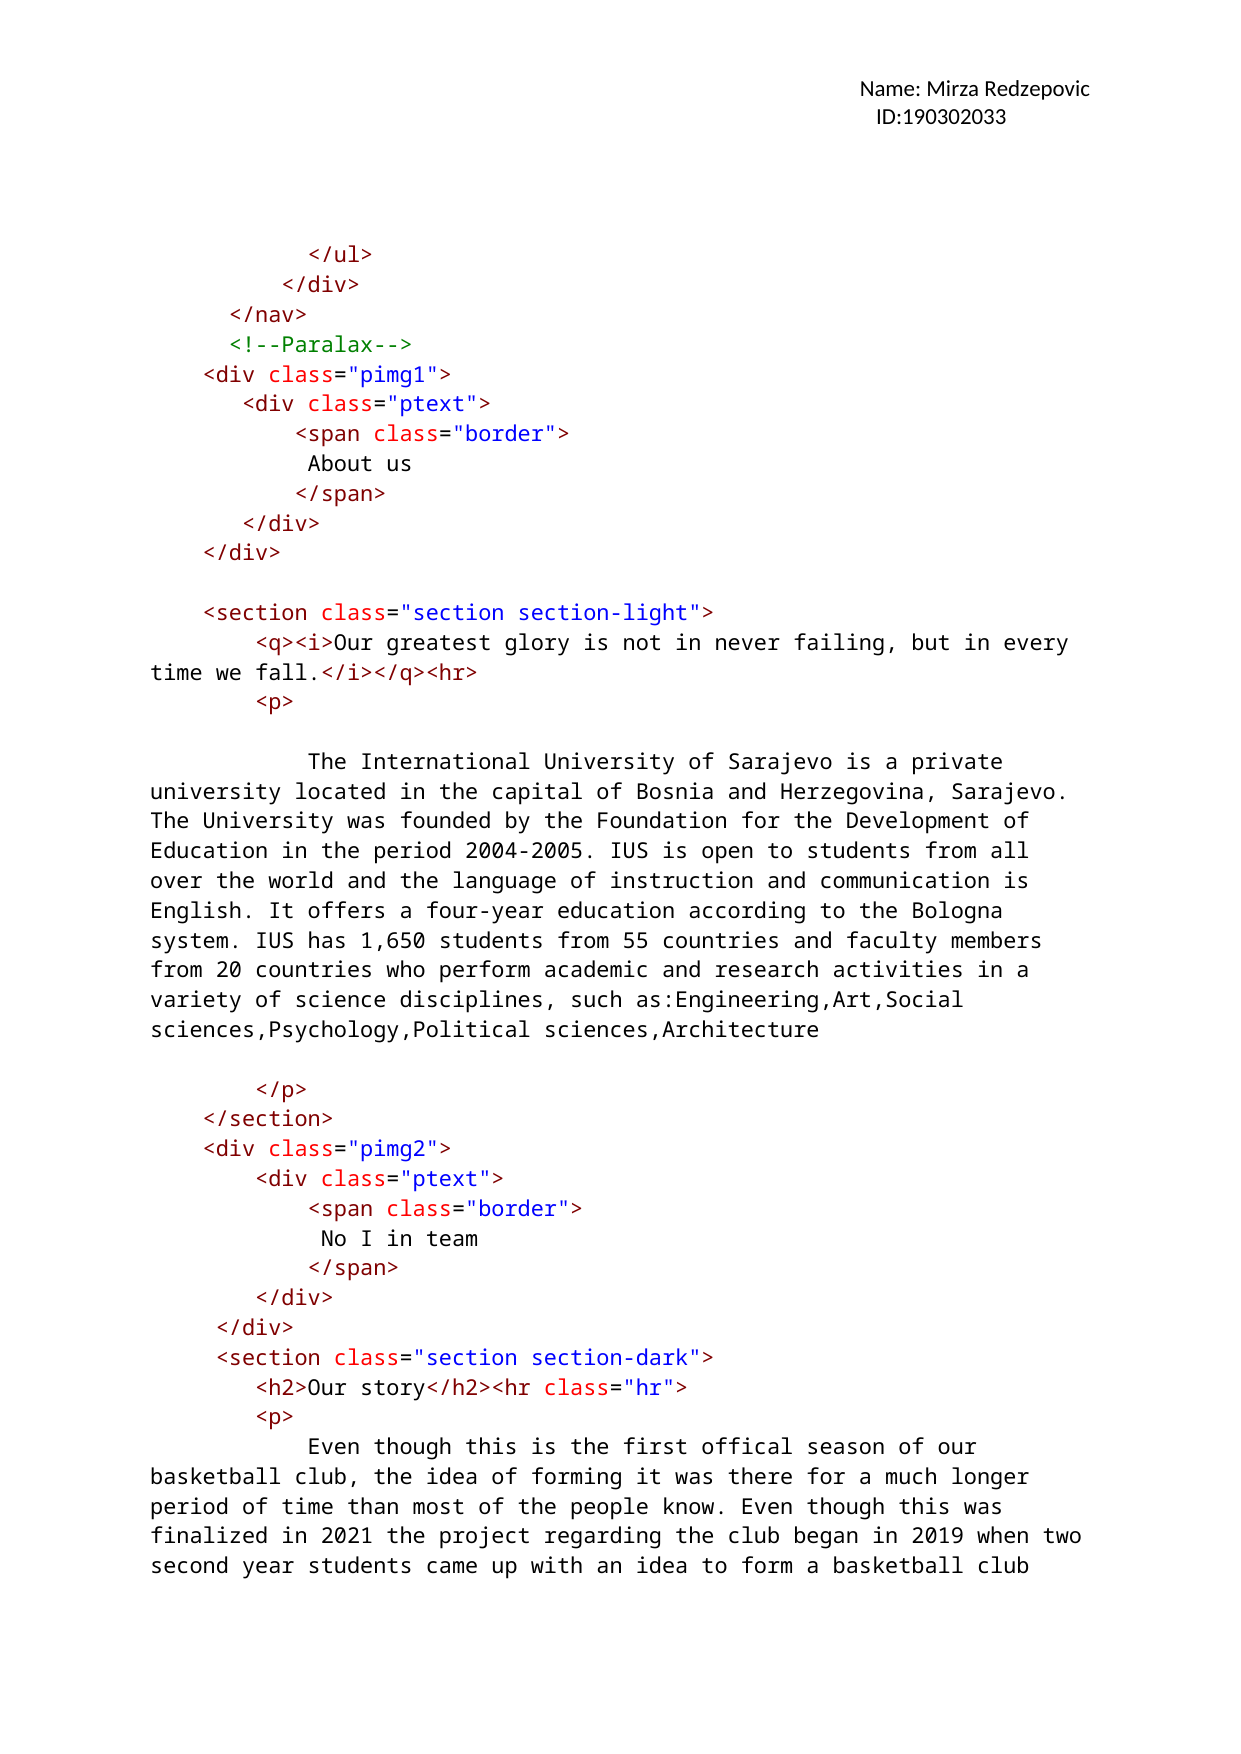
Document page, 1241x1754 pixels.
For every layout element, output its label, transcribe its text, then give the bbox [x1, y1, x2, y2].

text <span class="border"> [150, 418, 1090, 448]
text <section class="section section-dark"> [150, 1342, 1090, 1371]
text <div class="ptext"> [150, 388, 1090, 418]
text </section> [150, 1103, 1090, 1133]
text The University was founded by the Foundation for the Development of Education in the period 2004-2005. IUS is open to students from all over the world and the language of instruction and communication is English. It offers a four-year education according to the Bologna system. IUS has 1,650 students from 55 countries and faculty members from 20 countries who perform academic and research activities in a variety of science disciplines, such as:Engineering,Art,Social sciences,Psychology,Political sciences,Architecture [150, 805, 1090, 1044]
text </div> [150, 537, 1090, 567]
text </span> [150, 1252, 1090, 1282]
text </ul> [150, 239, 1090, 269]
text <div class="ptext"> [150, 1163, 1090, 1193]
text <p> [150, 686, 1090, 716]
text <p> [150, 1401, 1090, 1431]
text <div class="pimg2"> [150, 1133, 1090, 1163]
text <q><i>Our greatest glory is not in never failing, but in every time we fall.</i></q><hr> [150, 627, 1090, 686]
text <section class="section section-light"> [150, 597, 1090, 627]
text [150, 1431, 1090, 1580]
text No I in team [150, 1222, 1090, 1252]
text <span class="border"> [150, 1193, 1090, 1222]
text <!--Paralax--> [150, 329, 1090, 358]
text </p> [150, 1073, 1090, 1103]
text </span> [150, 478, 1090, 507]
text The International University of Sarajevo is a private university located in the capital of Bosnia and Herzegovina, Sarajevo. [150, 746, 1090, 805]
text About us [150, 448, 1090, 478]
text </div> [150, 1312, 1090, 1342]
text </div> [150, 269, 1090, 299]
text </div> [150, 1282, 1090, 1312]
text </nav> [150, 299, 1090, 329]
text <h2>Our story</h2><hr class="hr"> [150, 1371, 1090, 1401]
text </div> [150, 507, 1090, 537]
text <div class="pimg1"> [150, 358, 1090, 388]
